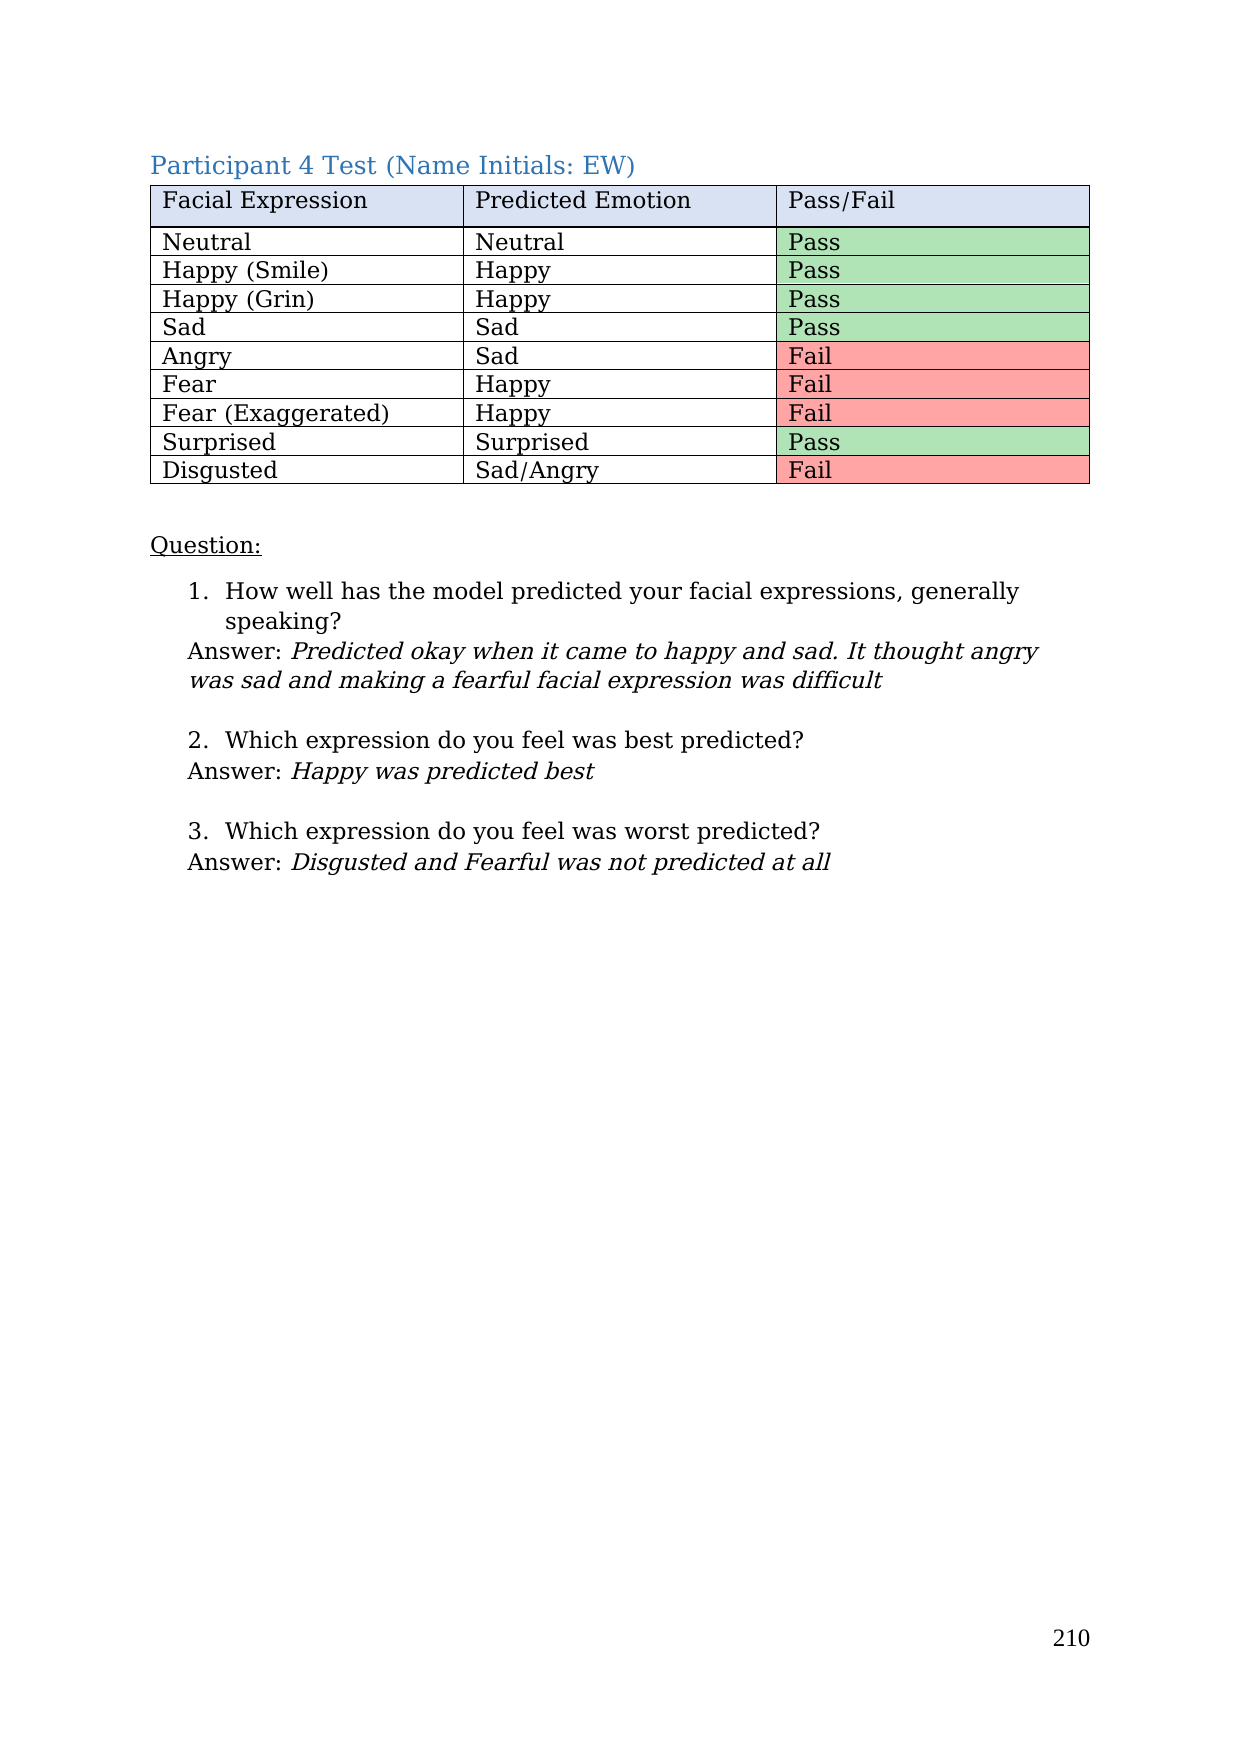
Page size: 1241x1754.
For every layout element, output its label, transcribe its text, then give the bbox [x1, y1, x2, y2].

table_cell Happy [464, 256, 776, 283]
table_cell Pass [777, 313, 1089, 341]
table_cell Surprised [464, 427, 776, 455]
table_header Facial Expression [151, 186, 463, 226]
list Answer: Predicted okay when it came to happy and sad. It thought angry was sad and making a fearful facial expression was difficult [187, 636, 1090, 694]
list How well has the model predicted your facial expressions, generally speaking? [187, 577, 1090, 634]
table_cell Sad [464, 313, 776, 341]
list Answer: Disgusted and Fearful was not predicted at all [187, 848, 1090, 876]
table_cell Disgusted [151, 456, 463, 483]
table_cell Angry [151, 342, 463, 369]
table_cell Pass [777, 256, 1089, 283]
table_cell Pass [777, 285, 1089, 312]
table_cell Sad [151, 313, 463, 341]
list Which expression do you feel was best predicted? [187, 726, 1090, 753]
list Which expression do you feel was worst predicted? [187, 816, 1090, 844]
table_cell Happy (Smile) [151, 256, 463, 283]
text Question: [150, 531, 1090, 558]
list Answer: Happy was predicted best [187, 757, 1090, 784]
table_cell Fail [777, 399, 1089, 426]
table_cell Surprised [151, 427, 463, 455]
table_cell Pass [777, 228, 1089, 255]
table_cell Pass [777, 427, 1089, 455]
table_cell Happy [464, 399, 776, 426]
table_cell Fear (Exaggerated) [151, 399, 463, 426]
table_cell Sad [464, 342, 776, 369]
table_cell Fail [777, 342, 1089, 369]
table_header Predicted Emotion [464, 186, 776, 226]
table_cell Happy [464, 370, 776, 398]
table_cell Happy (Grin) [151, 285, 463, 312]
table_cell Sad/Angry [464, 456, 776, 483]
table_cell Neutral [464, 228, 776, 255]
table_cell Fail [777, 456, 1089, 483]
subtitle Participant 4 Test (Name Initials: EW) [150, 150, 1090, 180]
table_cell Happy [464, 285, 776, 312]
table_header Pass/Fail [777, 186, 1089, 226]
table_cell Neutral [151, 228, 463, 255]
table_cell Fail [777, 370, 1089, 398]
table_cell Fear [151, 370, 463, 398]
